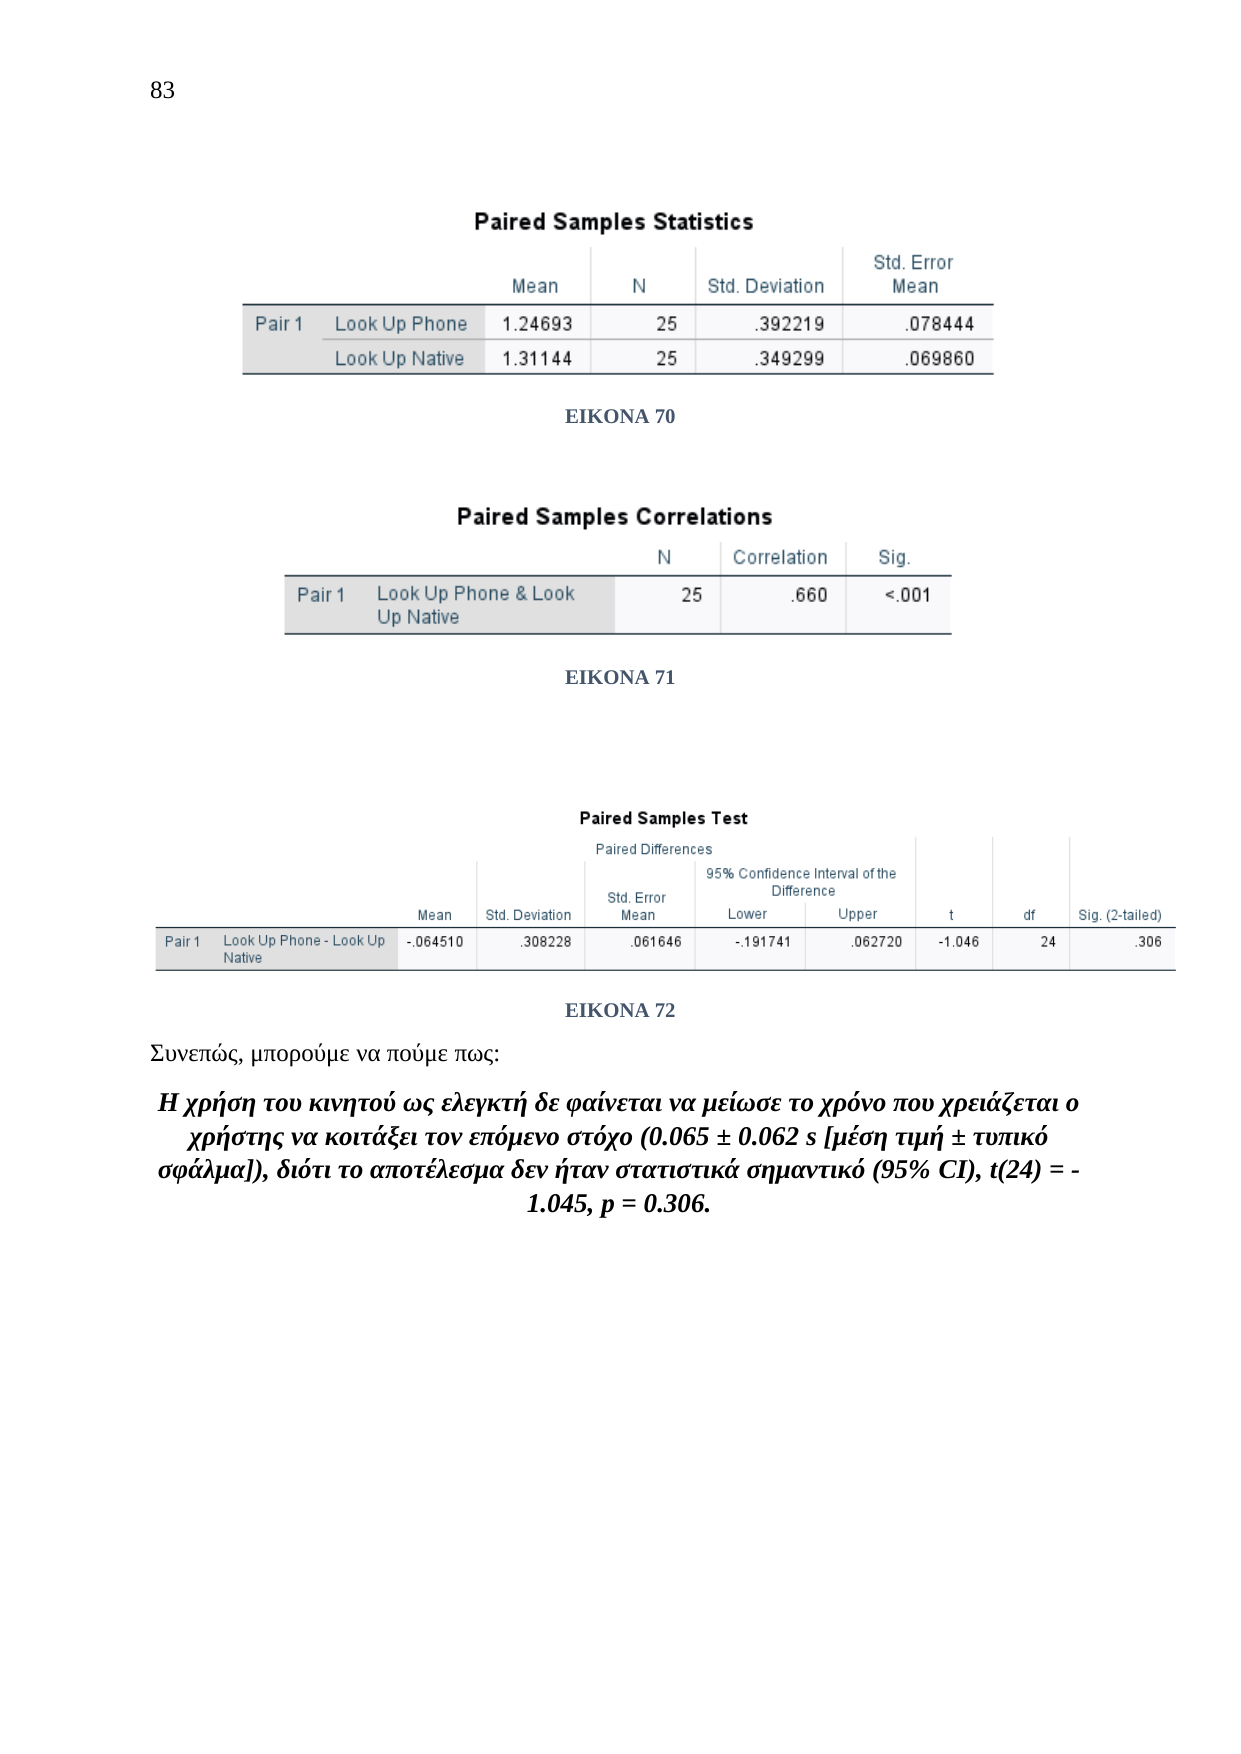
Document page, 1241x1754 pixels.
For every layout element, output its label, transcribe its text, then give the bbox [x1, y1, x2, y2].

text Η χρήση του κινητού ως ελεγκτή δε φαίνεται να μείωσε το χρόνο που χρειάζεται ο χρήστης να κοιτάξει τον επόμενο στόχο (0.065 ± 0.062 s [μέση τιμή ± τυπικό σφάλμα]), διότι το αποτέλεσμα δεν ήταν στατιστικά σημαντικό (95% CI), t(24) = -1.045, p = 0.306. [150, 1086, 1090, 1218]
picture [277, 492, 963, 646]
picture [235, 197, 1005, 386]
text ΕΙΚΟΝΑ 70 [150, 404, 1090, 428]
picture [150, 800, 1184, 979]
text Συνεπώς, μπορούμε να πούμε πως: [150, 1038, 1090, 1067]
text ΕΙΚΟΝΑ 71 [150, 665, 1090, 689]
text ΕΙΚΟΝΑ 72 [150, 998, 1090, 1022]
